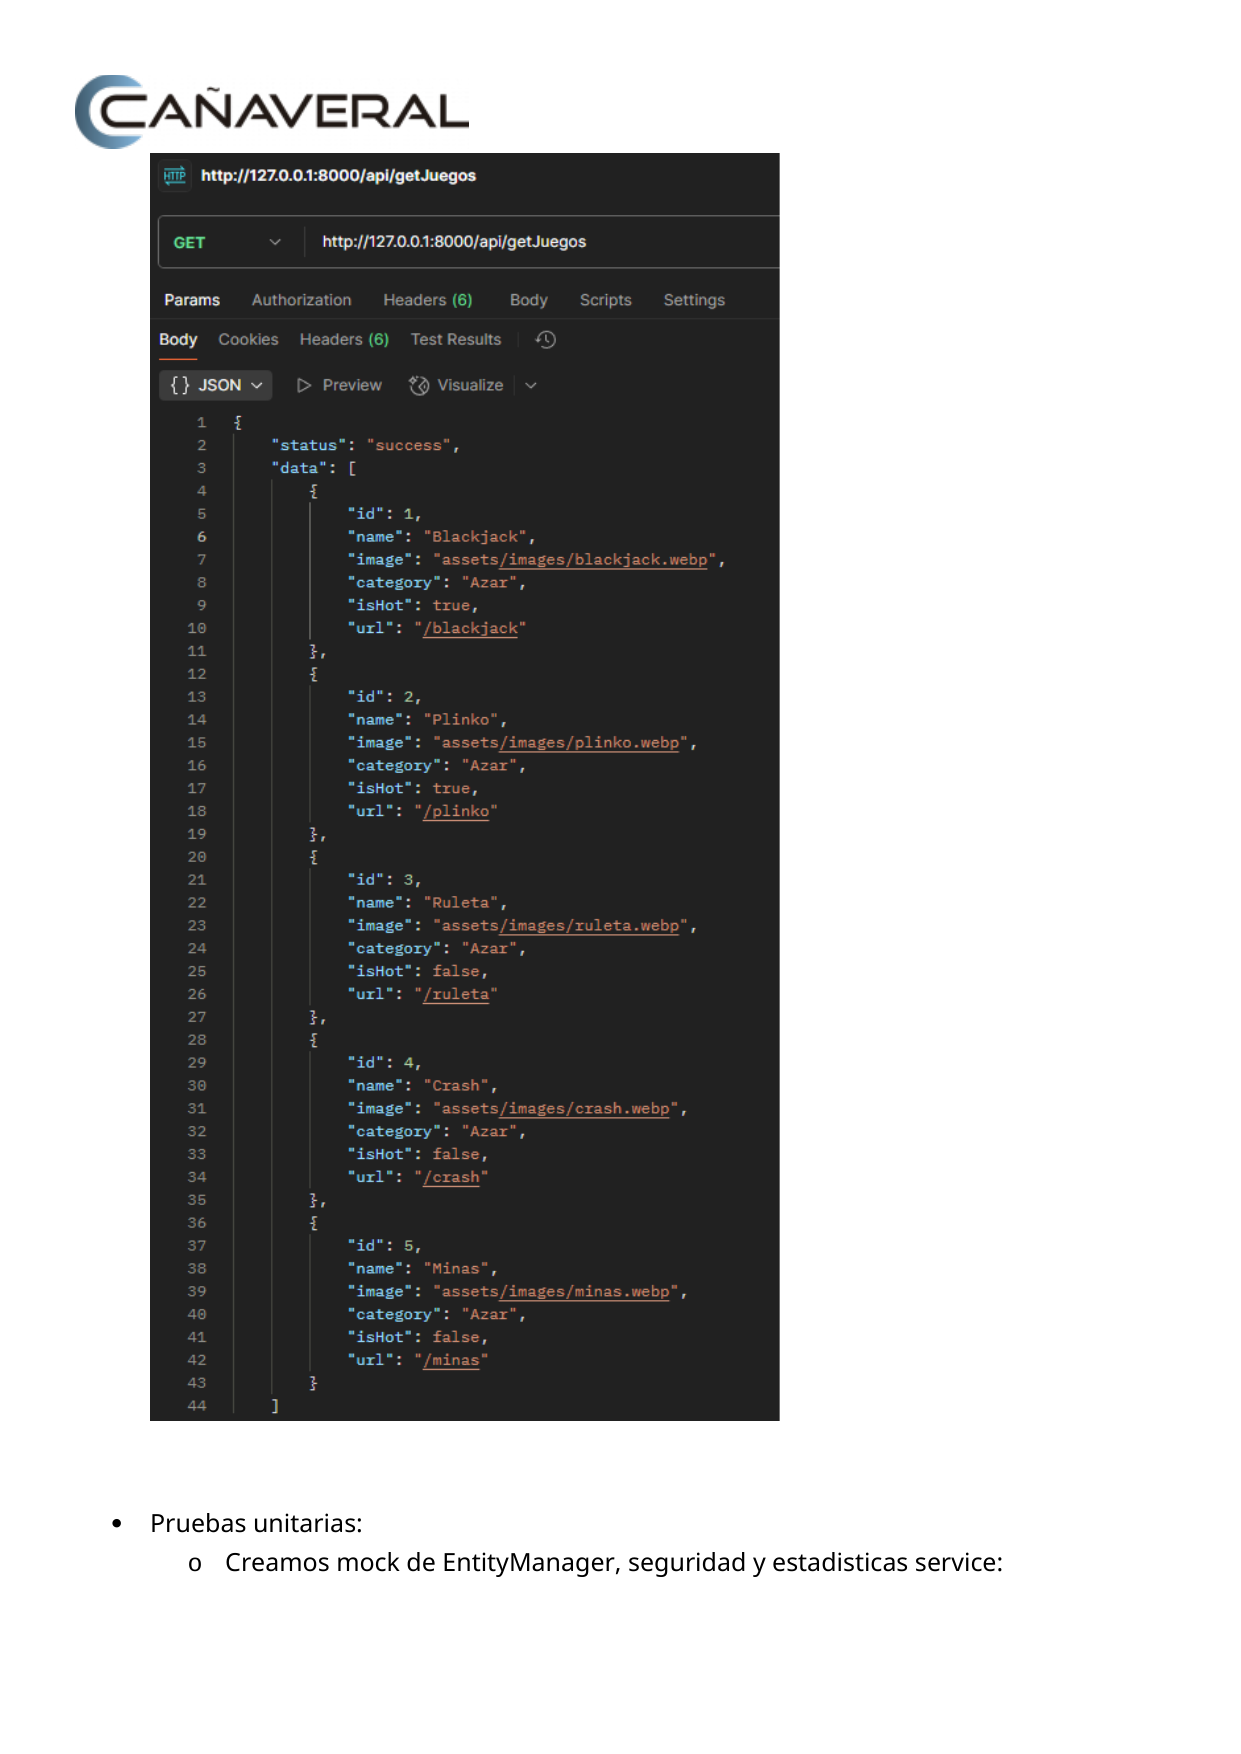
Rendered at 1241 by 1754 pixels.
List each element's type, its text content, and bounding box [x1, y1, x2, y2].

picture [150, 153, 780, 1421]
list Pruebas unitarias: [112, 1505, 1165, 1539]
picture [75, 75, 469, 149]
list Creamos mock de EntityManager, seguridad y estadisticas service: [187, 1545, 1165, 1579]
